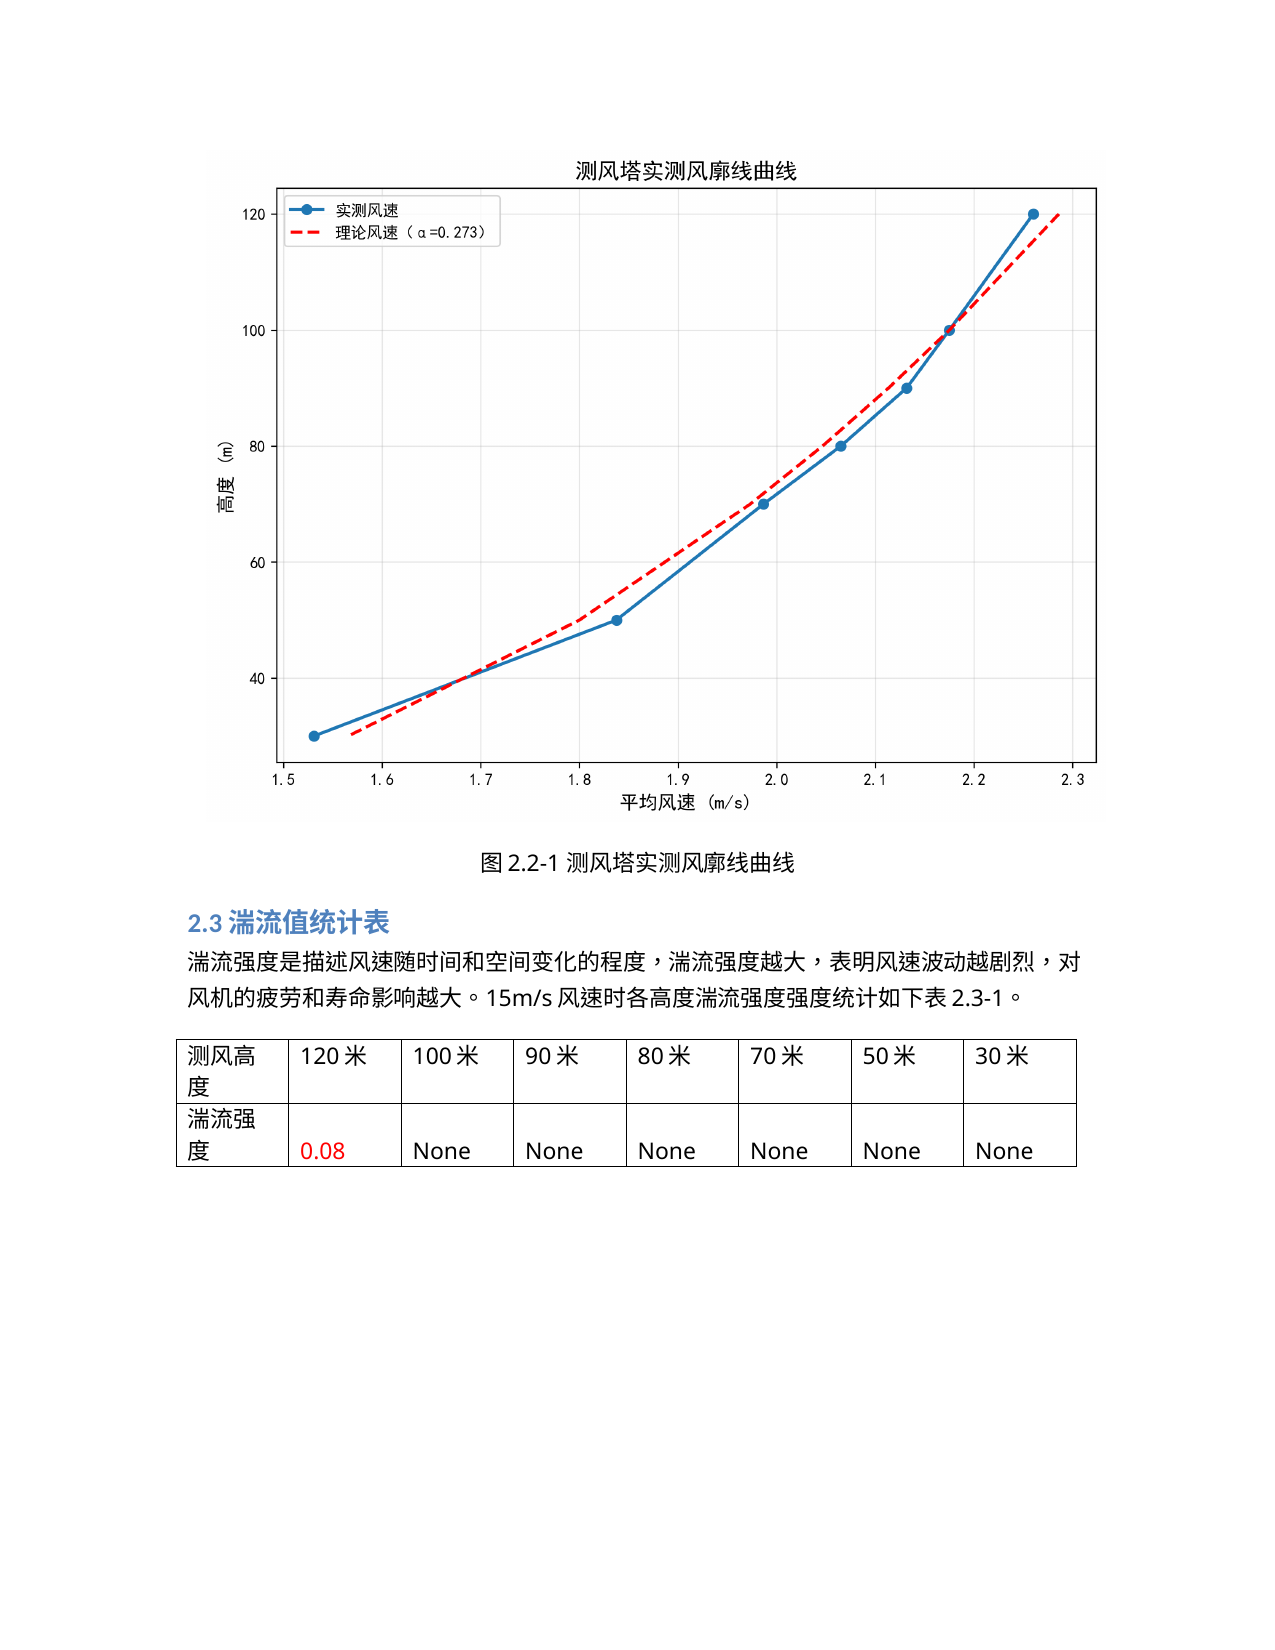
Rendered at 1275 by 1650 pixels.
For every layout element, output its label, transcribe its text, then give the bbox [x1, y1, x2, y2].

text 图2.2-1 测风塔实测风廓线曲线 [187, 847, 1087, 878]
table_header 120米 [289, 1040, 401, 1102]
table_header 80米 [627, 1040, 738, 1102]
table_cell None [514, 1104, 626, 1166]
table_header 100米 [402, 1040, 513, 1102]
table_header 90米 [514, 1040, 626, 1102]
table_cell 湍流强度 [177, 1104, 288, 1166]
table_cell None [852, 1104, 963, 1166]
table_cell 0.08 [289, 1104, 401, 1166]
table_cell None [627, 1104, 738, 1166]
subtitle 2.3 湍流值统计表 [187, 904, 1087, 941]
table_header 70米 [739, 1040, 851, 1102]
table_header 30米 [964, 1040, 1076, 1102]
table_cell None [964, 1104, 1076, 1166]
picture [206, 150, 1107, 822]
table_cell None [402, 1104, 513, 1166]
table_header 50米 [852, 1040, 963, 1102]
text 湍流强度是描述风速随时间和空间变化的程度，湍流强度越大，表明风速波动越剧烈，对风机的疲劳和寿命影响越大。15m/s风速时各高度湍流强度强度统计如下表2.3-1。 [187, 946, 1087, 1013]
table_header 测风高度 [177, 1040, 288, 1102]
table_cell None [739, 1104, 851, 1166]
